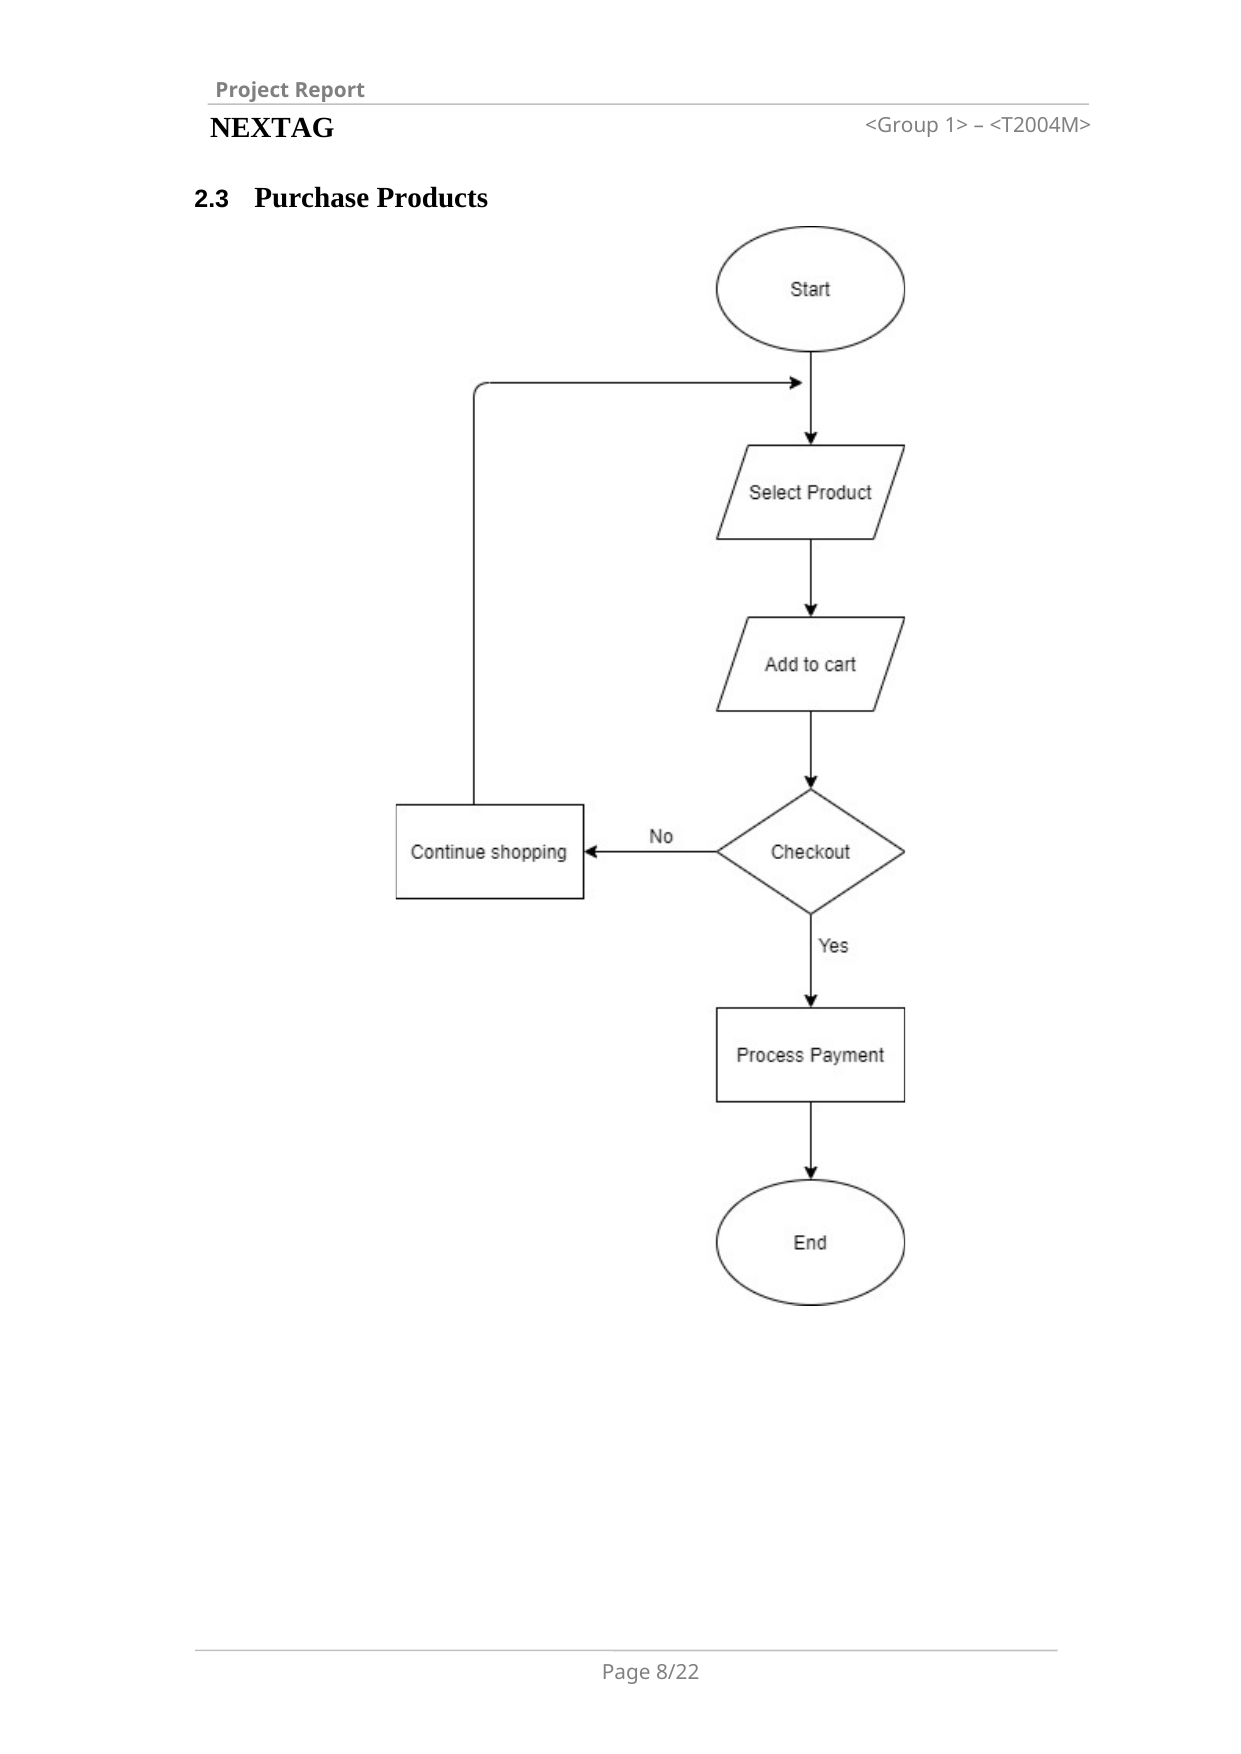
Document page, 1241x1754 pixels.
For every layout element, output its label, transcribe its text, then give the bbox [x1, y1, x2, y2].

picture [395, 226, 906, 1306]
subtitle Purchase Products [194, 180, 1106, 214]
